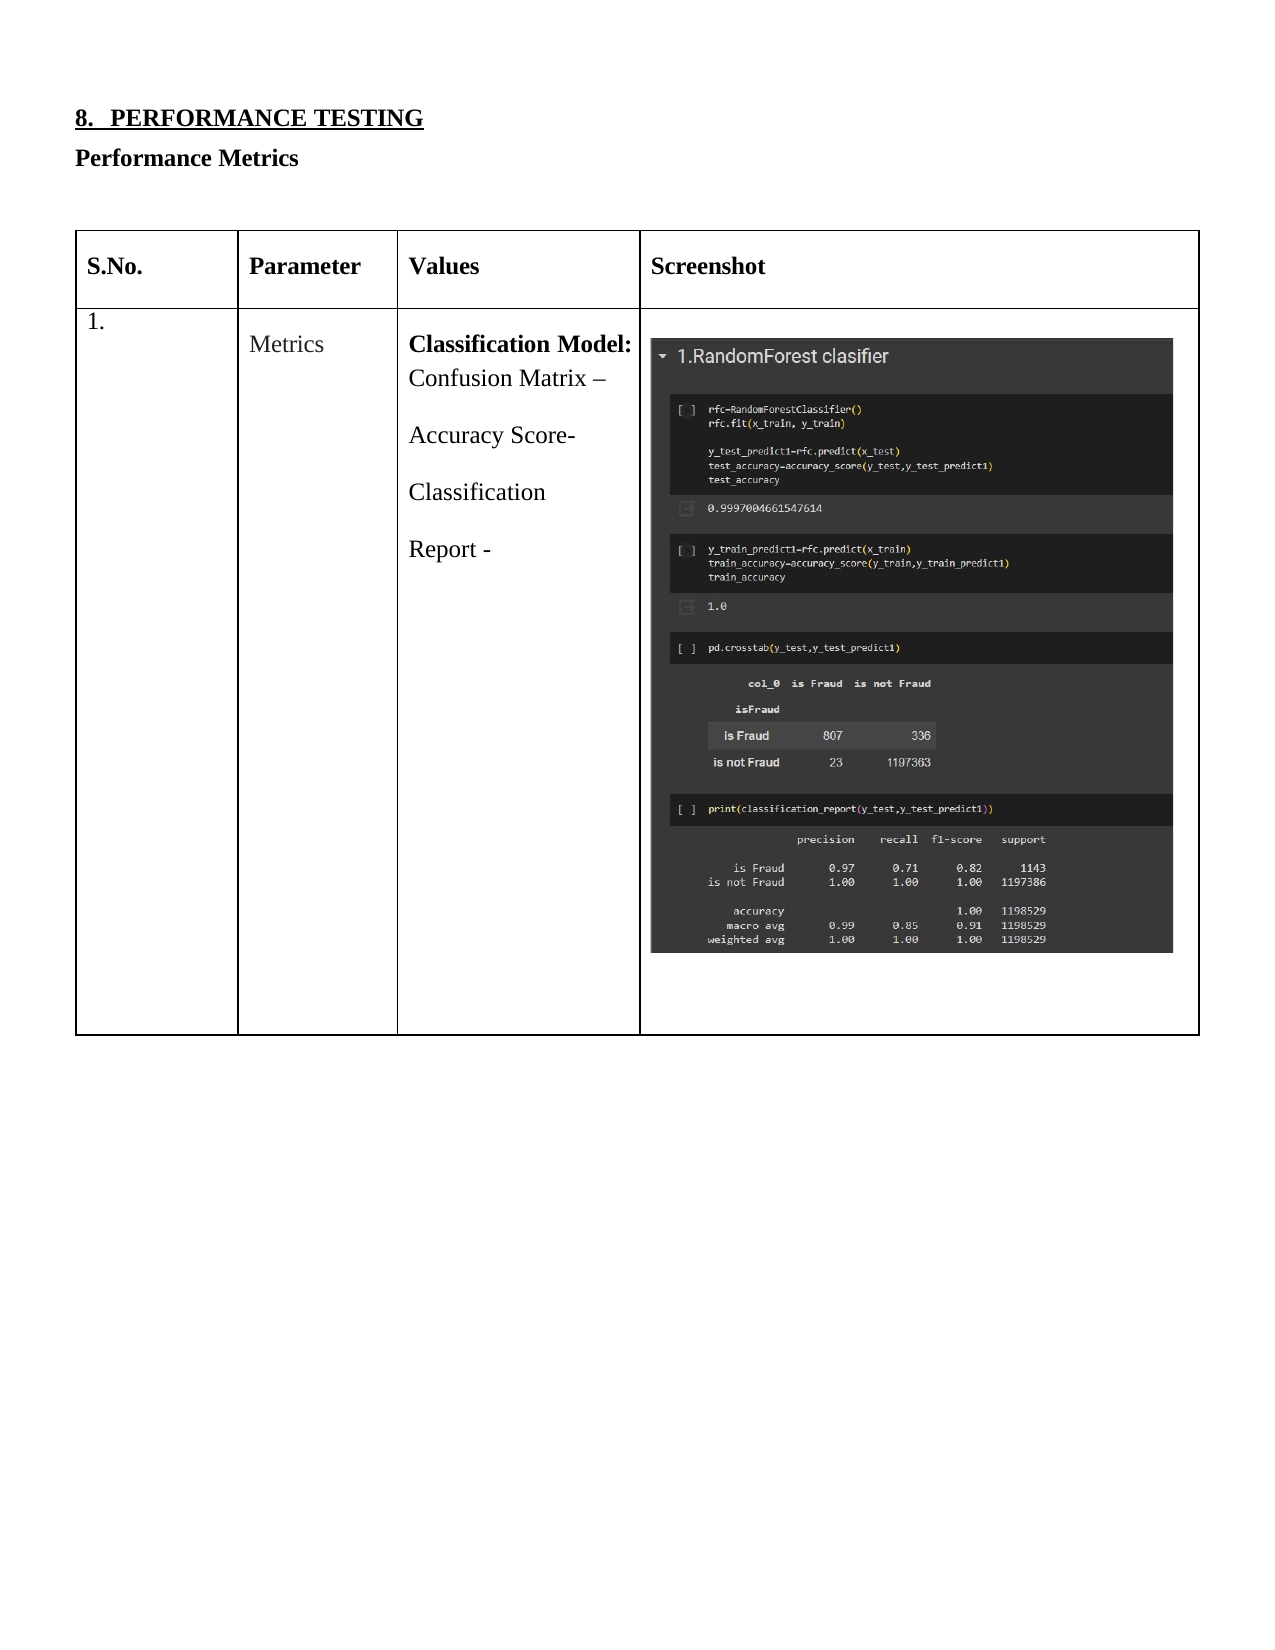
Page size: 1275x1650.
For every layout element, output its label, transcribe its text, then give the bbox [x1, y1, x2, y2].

subtitle ​PERFORMANCE TESTING [75, 103, 1237, 132]
table_cell 1. [77, 309, 237, 1034]
table_header Values [398, 231, 639, 308]
table_header Screenshot [641, 231, 1198, 308]
text Performance Metrics [75, 143, 1237, 171]
picture [650, 338, 1174, 953]
table_cell [641, 309, 1198, 1034]
table_cell Classification Model: Confusion Matrix – Accuracy Score- Classification Report - [398, 309, 639, 1034]
table_header S.No. [77, 231, 237, 308]
table_cell Metrics [239, 309, 397, 1034]
table_header Parameter [239, 231, 397, 308]
